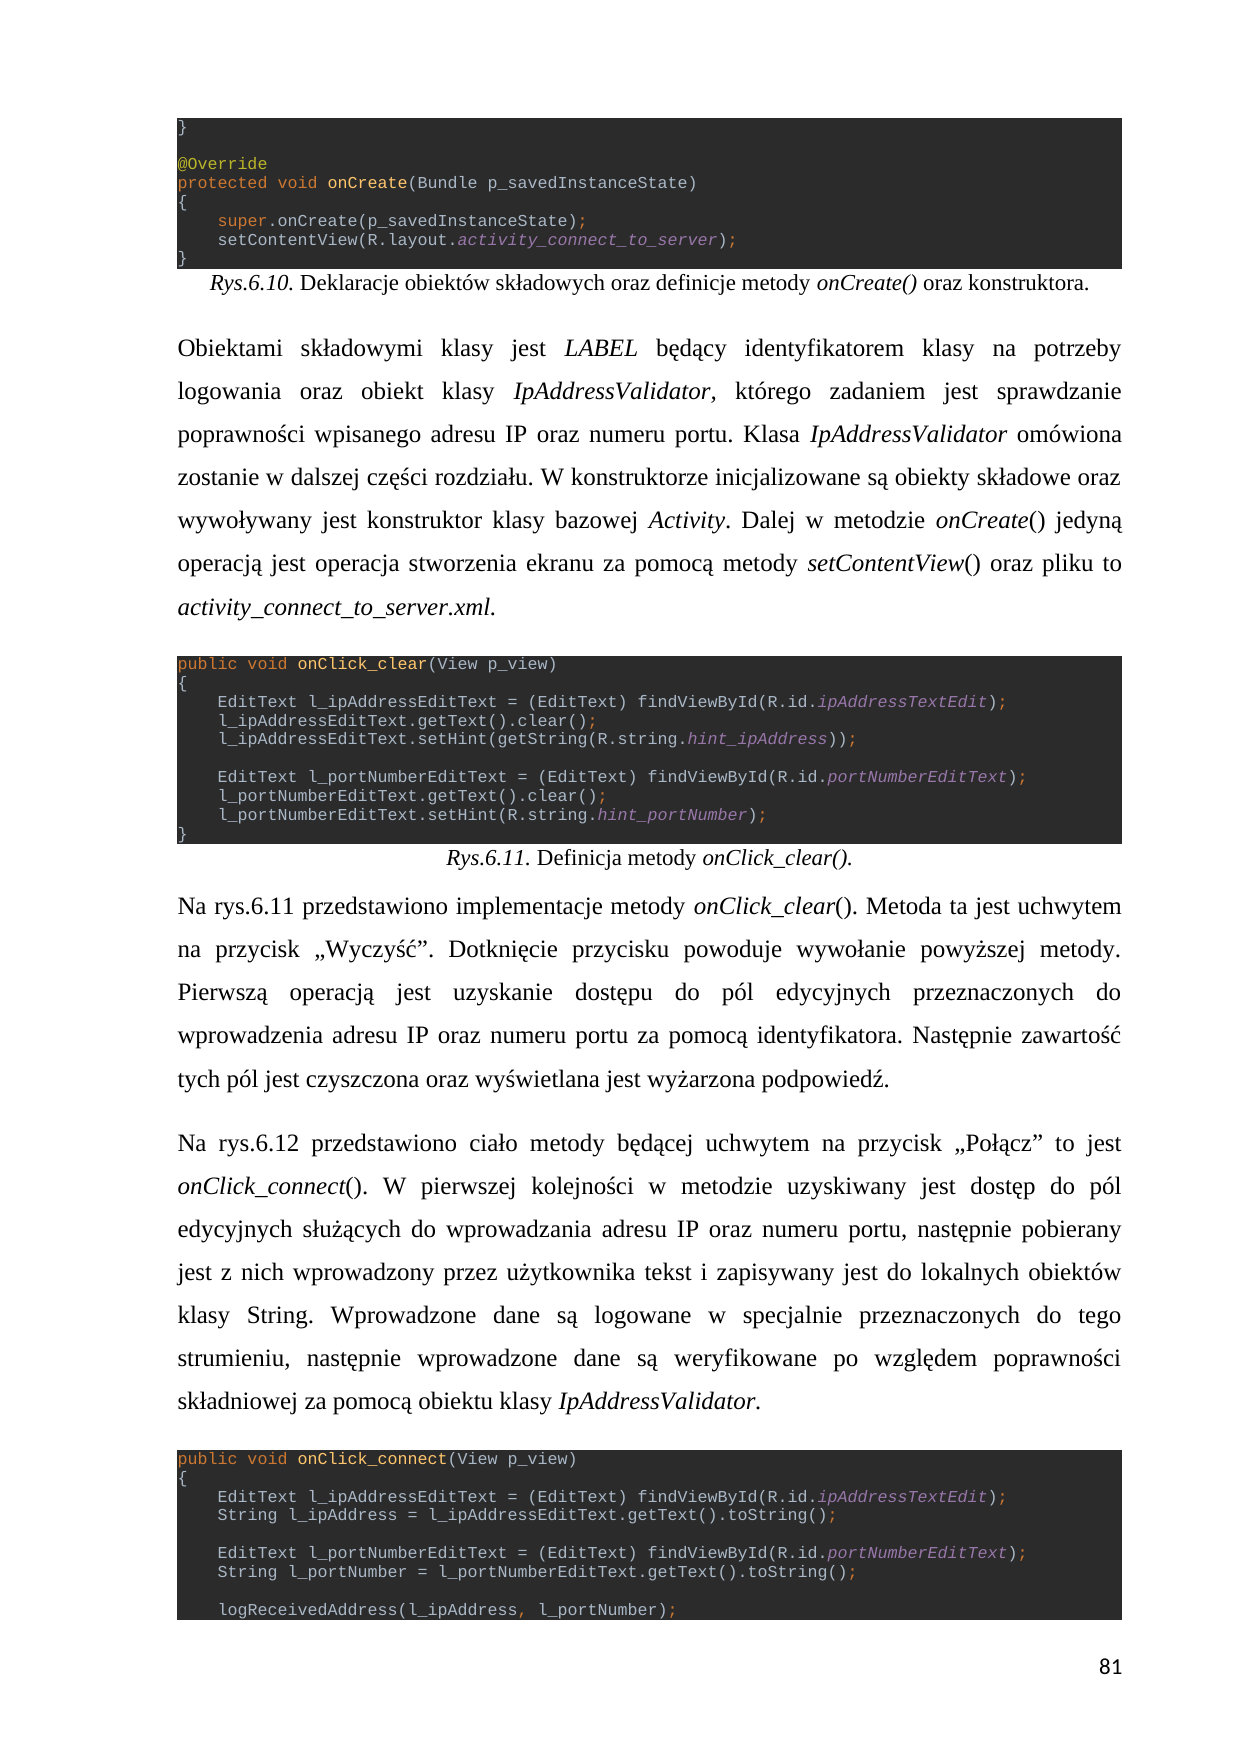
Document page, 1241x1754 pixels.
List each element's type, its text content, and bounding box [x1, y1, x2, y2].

text Rys.6.11. Definicja metody onClick_clear(). [177, 844, 1122, 870]
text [177, 1450, 1122, 1620]
text public void onClick_clear(View p_view) { EditText l_ipAddressEditText = (EditText) findViewById(R.id.ipAddressTextEdit); l_ipAddressEditText.getText().clear(); l_ipAddressEditText.setHint(getString(R.string.hint_ipAddress)); EditText l_portNumberEditText = (EditText) findViewById(R.id.portNumberEditText); l_portNumberEditText.getText().clear(); l_portNumberEditText.setHint(R.string.hint_portNumber); } [177, 656, 1122, 844]
text Na rys.6.11 przedstawiono implementacje metody onClick_clear(). Metoda ta jest uchwytem na przycisk „Wyczyść”. Dotknięcie przycisku powoduje wywołanie powyższej metody. Pierwszą operacją jest uzyskanie dostępu do pól edycyjnych przeznaczonych do wprowadzenia adresu IP oraz numeru portu za pomocą identyfikatora. Następnie zawartość tych pól jest czyszczona oraz wyświetlana jest wyżarzona podpowiedź. [177, 891, 1122, 1092]
text Obiektami składowymi klasy jest LABEL będący identyfikatorem klasy na potrzeby logowania oraz obiekt klasy IpAddressValidator, którego zadaniem jest sprawdzanie poprawności wpisanego adresu IP oraz numeru portu. Klasa IpAddressValidator omówiona zostanie w dalszej części rozdziału. W konstruktorze inicjalizowane są obiekty składowe oraz wywoływany jest konstruktor klasy bazowej Activity. Dalej w metodzie onCreate() jedyną operacją jest operacja stworzenia ekranu za pomocą metody setContentView() oraz pliku to activity_connect_to_server.xml. [177, 333, 1122, 620]
text Rys.6.10. Deklaracje obiektów składowych oraz definicje metody onCreate() oraz konstruktora. [177, 269, 1122, 295]
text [177, 118, 1122, 269]
text Na rys.6.12 przedstawiono ciało metody będącej uchwytem na przycisk „Połącz” to jest onClick_connect(). W pierwszej kolejności w metodzie uzyskiwany jest dostęp do pól edycyjnych służących do wprowadzania adresu IP oraz numeru portu, następnie pobierany jest z nich wprowadzony przez użytkownika tekst i zapisywany jest do lokalnych obiektów klasy String. Wprowadzone dane są logowane w specjalnie przeznaczonych do tego strumieniu, następnie wprowadzone dane są weryfikowane po względem poprawności składniowej za pomocą obiektu klasy IpAddressValidator. [177, 1128, 1122, 1415]
